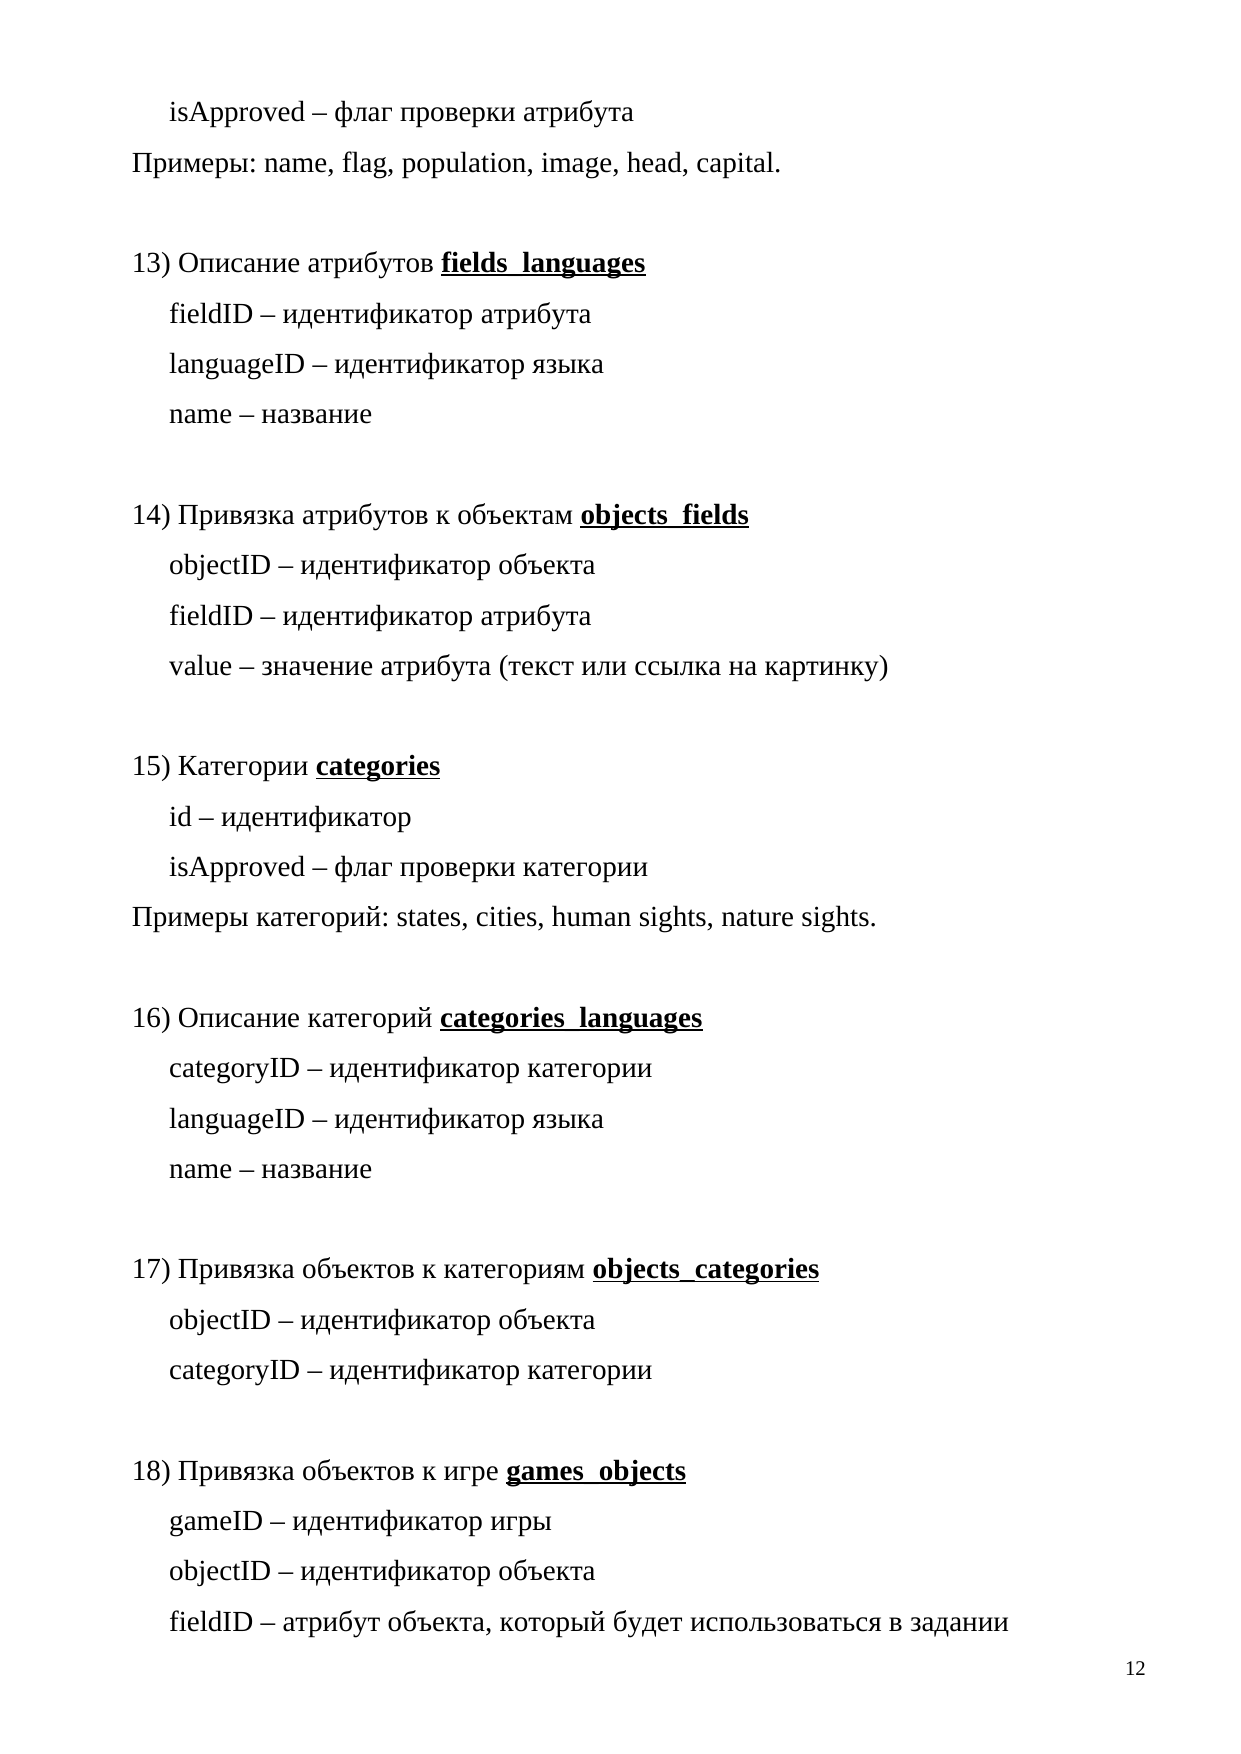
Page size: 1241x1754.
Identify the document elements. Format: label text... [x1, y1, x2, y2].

text isApproved – флаг проверки категории [132, 849, 1146, 883]
text 17) Привязка объектов к категориям objects_categories [94, 1252, 1146, 1285]
text languageID – идентификатор языка [132, 346, 1146, 379]
text fieldID – атрибут объекта, который будет использоваться в задании [132, 1604, 1146, 1637]
text categoryID – идентификатор категории [132, 1050, 1146, 1084]
text 18) Привязка объектов к игре games_objects [94, 1453, 1146, 1486]
text name – название [132, 1151, 1146, 1184]
text objectID – идентификатор объекта [132, 1302, 1146, 1336]
text Примеры: name, flag, population, image, head, capital. [94, 145, 1146, 178]
text 14) Привязка атрибутов к объектам objects_fields [94, 497, 1146, 531]
text 15) Категории categories [94, 748, 1146, 782]
text gameID – идентификатор игры [132, 1503, 1146, 1537]
text 13) Описание атрибутов fields_languages [94, 245, 1146, 279]
text Примеры категорий: states, cities, human sights, nature sights. [94, 899, 1146, 933]
text fieldID – идентификатор атрибута [132, 296, 1146, 329]
text objectID – идентификатор объекта [132, 1553, 1146, 1587]
text fieldID – идентификатор атрибута [132, 598, 1146, 631]
text objectID – идентификатор объекта [132, 547, 1146, 581]
text isApproved – флаг проверки атрибута [132, 94, 1146, 128]
text languageID – идентификатор языка [132, 1101, 1146, 1134]
text id – идентификатор [132, 799, 1146, 832]
text name – название [132, 396, 1146, 430]
text value – значение атрибута (текст или ссылка на картинку) [132, 648, 1146, 681]
text categoryID – идентификатор категории [132, 1352, 1146, 1386]
text 16) Описание категорий categories_languages [94, 1000, 1146, 1034]
